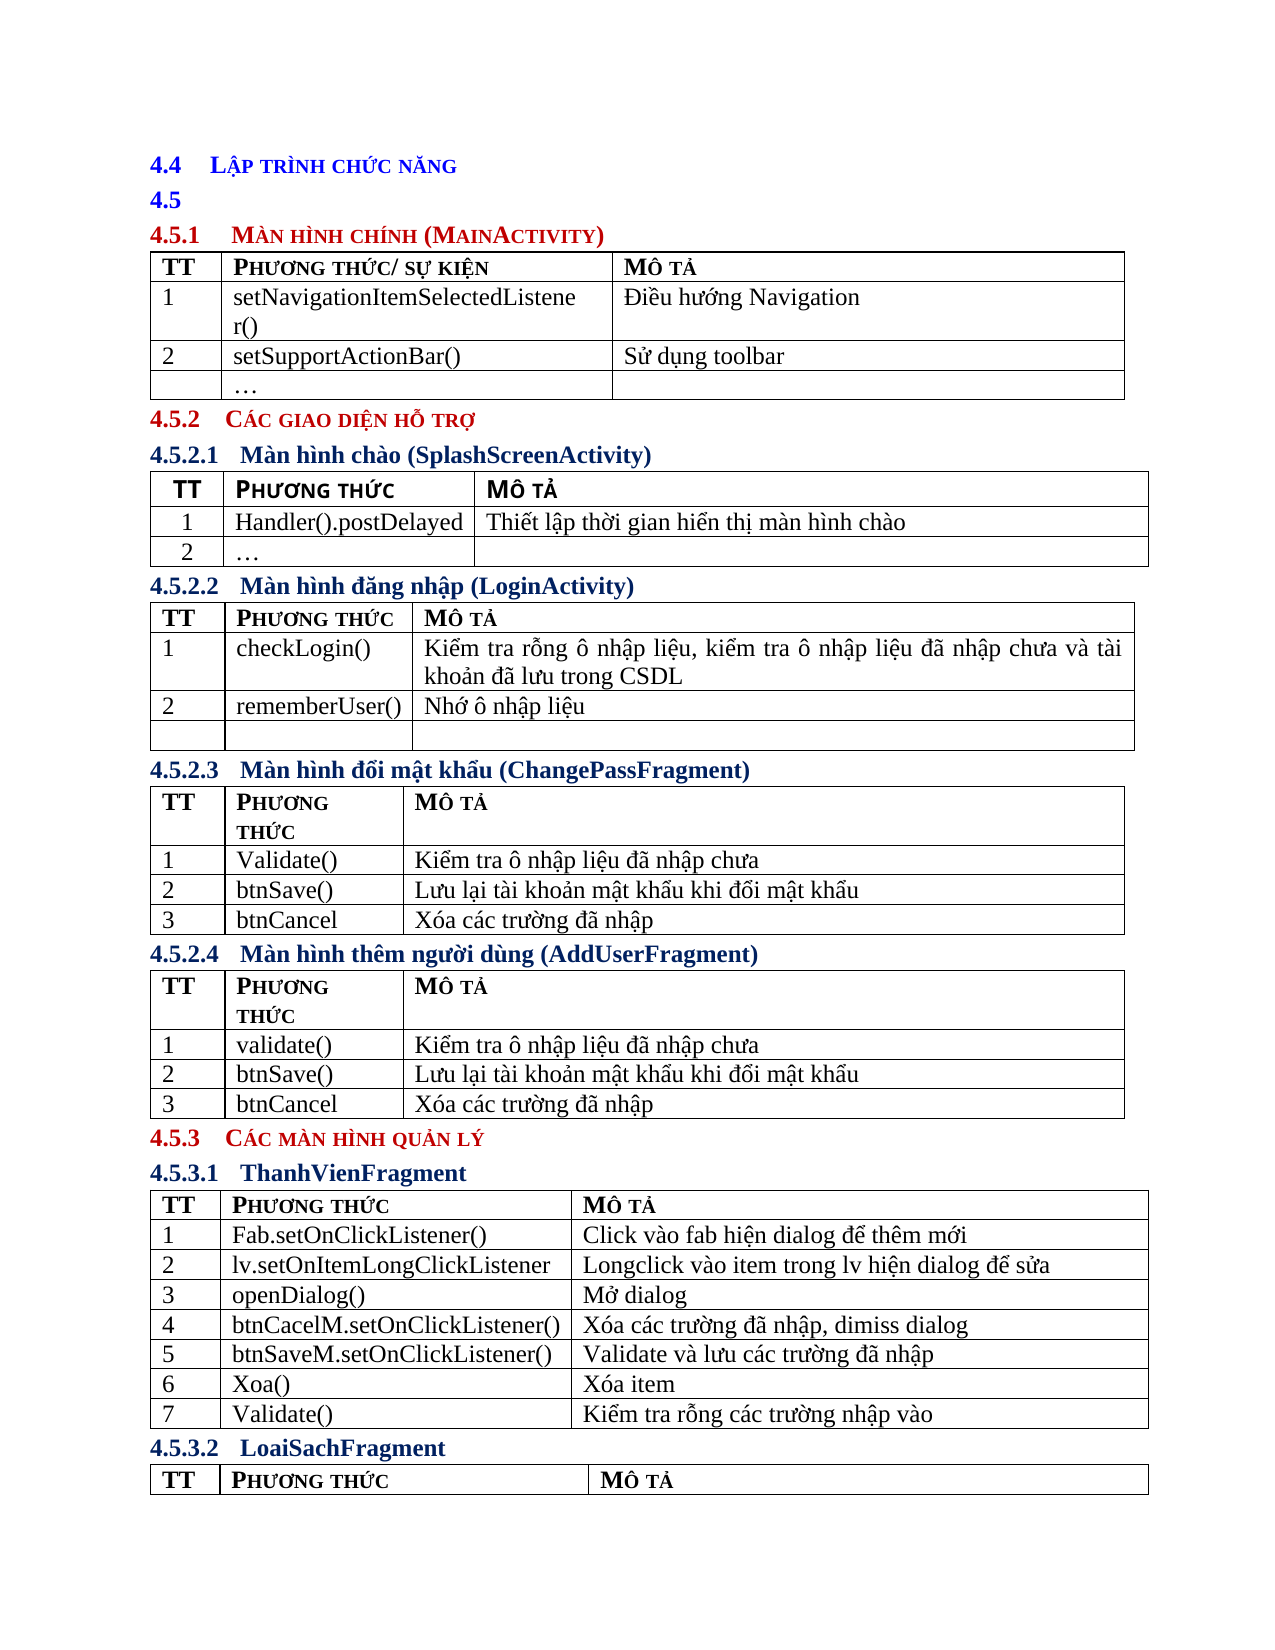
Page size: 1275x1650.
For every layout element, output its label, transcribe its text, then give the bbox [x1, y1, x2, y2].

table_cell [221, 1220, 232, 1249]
table_cell 1 [151, 282, 221, 340]
subtitle Các màn hình quản lý [150, 1123, 1125, 1152]
table_cell 1 [151, 1030, 224, 1058]
table_cell btnCancel [226, 905, 403, 934]
table_cell [151, 721, 224, 750]
table_cell [613, 371, 1124, 399]
table_cell 2 [151, 875, 224, 904]
table_cell 6 [151, 1369, 220, 1398]
table_cell [151, 371, 221, 399]
table_cell Lưu lại tài khoản mật khẩu khi đổi mật khẩu [404, 1060, 1124, 1088]
table_header TT [151, 253, 221, 281]
table_cell 2 [151, 1250, 220, 1279]
table_cell 4 [151, 1310, 220, 1338]
table_header Phương thức/ sự kiện [222, 253, 612, 281]
table_cell Kiểm tra rỗng các trường nhập vào [572, 1399, 1148, 1428]
table_cell [475, 537, 1148, 566]
table_cell Kiểm tra rỗng ô nhập liệu, kiểm tra ô nhập liệu đã nhập chưa và tài khoản đã lưu trong CSDL [413, 633, 1134, 690]
table_cell Sử dụng toolbar [613, 341, 1124, 369]
table_header TT [151, 971, 224, 1029]
table_header TT [151, 1191, 220, 1219]
table_cell Kiểm tra ô nhập liệu đã nhập chưa [404, 846, 1124, 874]
table_header TT [151, 1465, 219, 1494]
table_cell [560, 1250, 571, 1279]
table_cell 7 [151, 1399, 220, 1428]
table_cell Mở dialog [572, 1280, 1148, 1309]
table_cell 2 [151, 1060, 224, 1088]
table_cell 1 [151, 633, 224, 690]
subtitle Màn hình chào (SplashScreenActivity) [150, 440, 1125, 468]
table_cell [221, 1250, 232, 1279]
subtitle Các giao diện hỗ trợ [150, 404, 1125, 433]
table_cell [226, 721, 412, 750]
table_cell Validate và lưu các trường đã nhập [572, 1340, 1148, 1368]
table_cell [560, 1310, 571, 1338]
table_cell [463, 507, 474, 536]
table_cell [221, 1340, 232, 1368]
table_cell 3 [151, 905, 224, 934]
table_cell setNavigationItemSelectedListener() [222, 282, 612, 340]
subtitle Màn hình chính (MainActivity) [150, 220, 1125, 249]
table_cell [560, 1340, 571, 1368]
table_header TT [151, 787, 224, 844]
table_cell btnCancel [226, 1089, 403, 1118]
table_cell setSupportActionBar() [222, 341, 612, 369]
table_cell 1 [151, 846, 224, 874]
table_cell Xóa item [572, 1369, 1148, 1398]
subtitle Màn hình thêm người dùng (AddUserFragment) [150, 939, 1125, 968]
table_header TT [151, 603, 224, 632]
subtitle Lập trình chức năng [150, 150, 1125, 179]
table_cell 3 [151, 1089, 224, 1118]
subtitle Màn hình đăng nhập (LoginActivity) [150, 571, 1125, 599]
table_cell Thiết lập thời gian hiển thị màn hình chào [475, 507, 1148, 536]
table_header TT [151, 472, 223, 506]
table_cell 2 [151, 691, 224, 720]
table_cell Điều hướng Navigation [613, 282, 1124, 340]
table_cell Click vào fab hiện dialog để thêm mới [572, 1220, 1148, 1249]
table_header Mô tả [475, 472, 1148, 506]
subtitle Màn hình đổi mật khẩu (ChangePassFragment) [150, 755, 1125, 784]
table_header Mô tả [572, 1191, 1148, 1219]
table_header Phương thức [226, 787, 403, 844]
table_cell Kiểm tra ô nhập liệu đã nhập chưa [404, 1030, 1124, 1058]
table_cell 5 [151, 1340, 220, 1368]
table_cell Xóa các trường đã nhập, dimiss dialog [572, 1310, 1148, 1338]
table_cell Xóa các trường đã nhập [404, 905, 1124, 934]
table_header Mô tả [404, 971, 1124, 1029]
table_header Mô tả [404, 787, 1124, 844]
table_header Mô tả [613, 253, 1124, 281]
table_cell [413, 721, 1134, 750]
subtitle ThanhVienFragment [150, 1158, 1125, 1187]
table_cell btnSave() [226, 875, 403, 904]
table_cell 3 [151, 1280, 220, 1309]
table_cell … [224, 537, 474, 566]
table_cell … [222, 371, 612, 399]
table_cell btnSave() [226, 1060, 403, 1088]
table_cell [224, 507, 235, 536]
table_cell validate() [226, 1030, 403, 1058]
table_header Mô tả [589, 1465, 1148, 1494]
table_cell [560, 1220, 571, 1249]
table_header Phương thức [226, 603, 412, 632]
table_cell 2 [151, 537, 223, 566]
table_cell Longclick vào item trong lv hiện dialog để sửa [572, 1250, 1148, 1279]
table_header Mô tả [413, 603, 1134, 632]
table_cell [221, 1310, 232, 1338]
table_cell Validate() [226, 846, 403, 874]
table_cell 1 [151, 1220, 220, 1249]
table_header Phương thức [221, 1465, 588, 1494]
table_header Phương thức [221, 1191, 571, 1219]
table_header Phương thức [224, 472, 474, 506]
table_header Phương thức [226, 971, 403, 1029]
table_cell rememberUser() [226, 691, 412, 720]
subtitle LoaiSachFragment [150, 1433, 1125, 1462]
table_cell Lưu lại tài khoản mật khẩu khi đổi mật khẩu [404, 875, 1124, 904]
table_cell checkLogin() [226, 633, 412, 690]
table_cell 1 [151, 507, 223, 536]
table_cell Xóa các trường đã nhập [404, 1089, 1124, 1118]
table_cell Nhớ ô nhập liệu [413, 691, 1134, 720]
table_cell 2 [151, 341, 221, 369]
